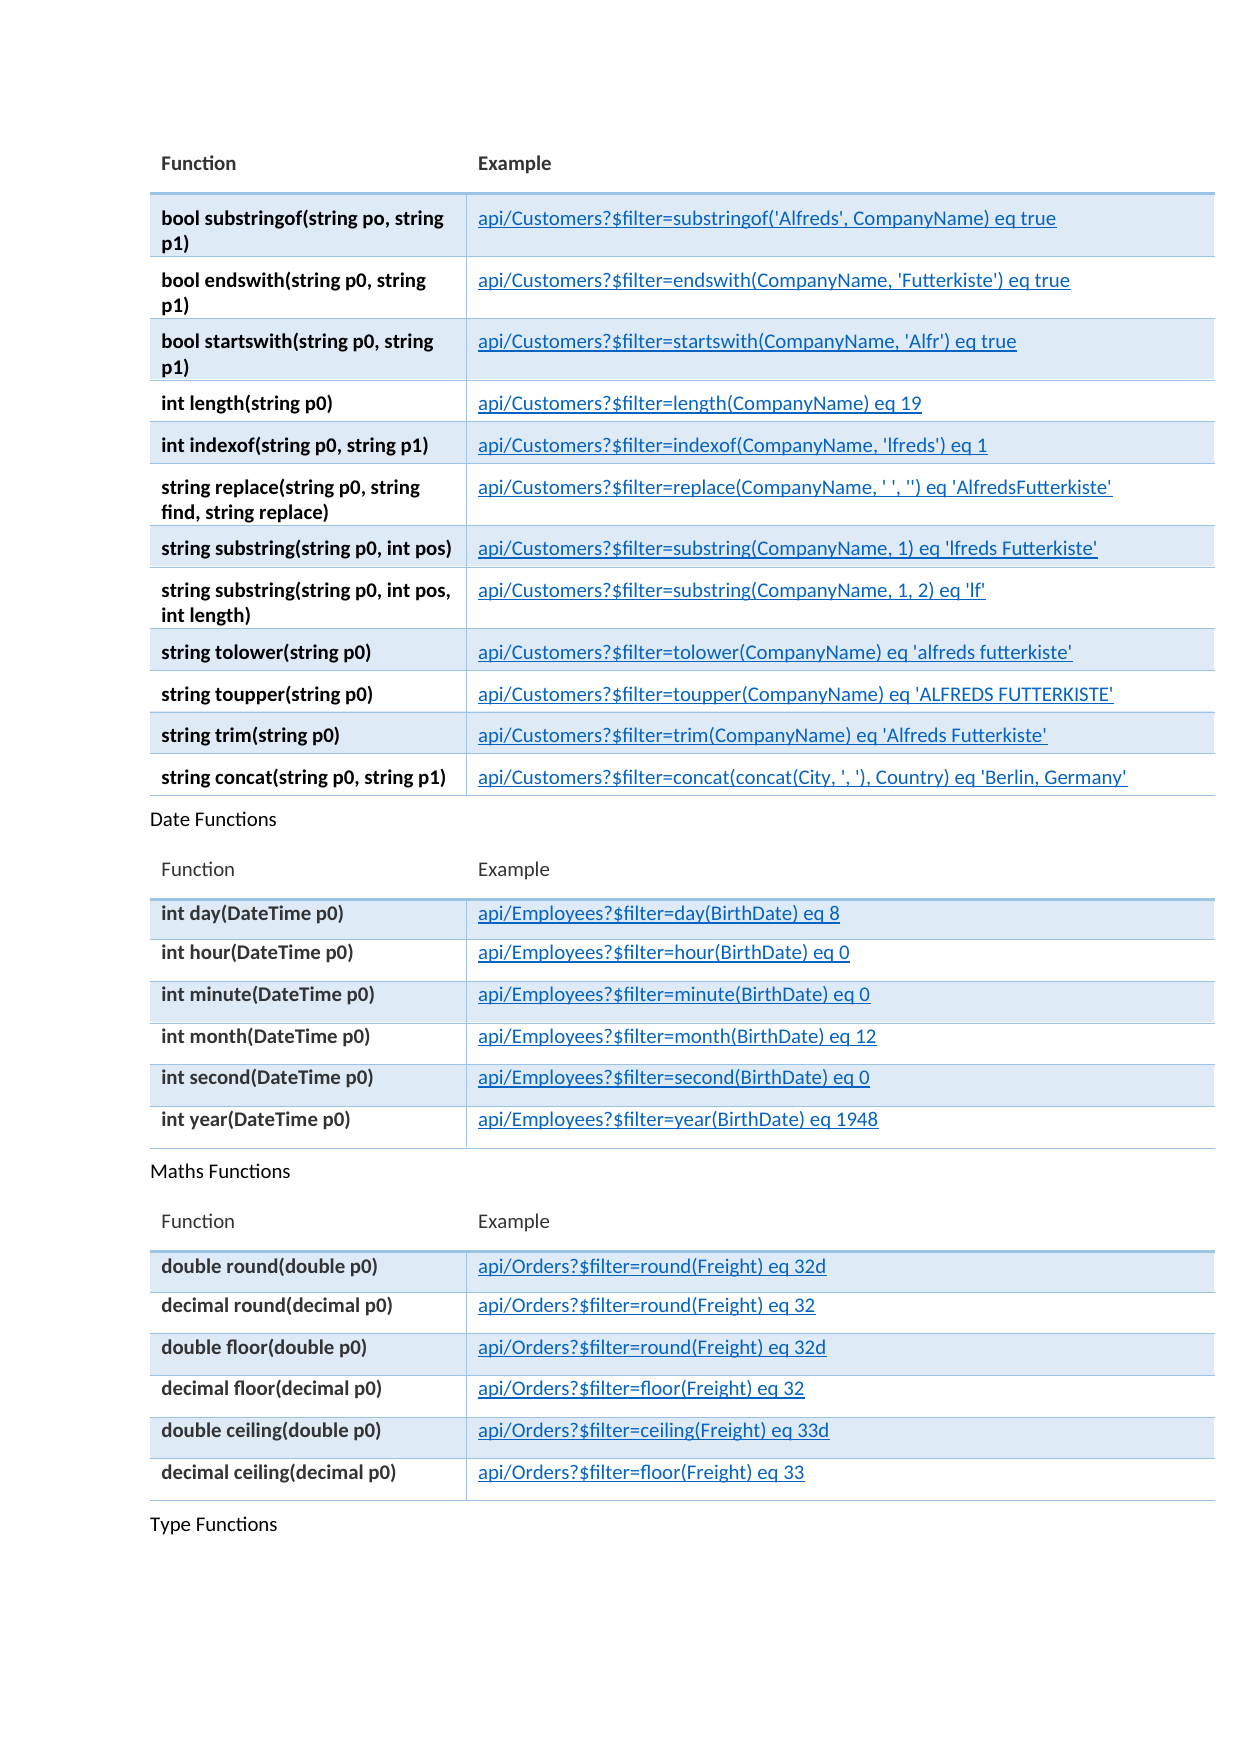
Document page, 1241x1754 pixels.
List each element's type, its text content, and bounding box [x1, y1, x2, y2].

table_cell bool startswith(string p0, string p1) [150, 319, 466, 379]
table_header Example [467, 1208, 1214, 1250]
table_cell bool endswith(string p0, string p1) [150, 257, 466, 318]
table_cell string replace(string p0, string find, string replace) [150, 464, 466, 525]
table_cell api/Customers?$filter=length(CompanyName) eq 19 [467, 381, 1214, 421]
table_header Example [467, 150, 1214, 192]
text Maths Functions [150, 1158, 1090, 1184]
table_cell string toupper(string p0) [150, 671, 466, 711]
table_cell api/Employees?$filter=minute(BirthDate) eq 0 [467, 982, 1214, 1022]
table_cell double round(double p0) [150, 1253, 466, 1292]
table_cell api/Orders?$filter=floor(Freight) eq 32 [467, 1376, 1214, 1417]
table_cell api/Customers?$filter=startswith(CompanyName, 'Alfr') eq true [467, 319, 1214, 379]
table_cell api/Orders?$filter=ceiling(Freight) eq 33d [467, 1418, 1214, 1458]
table_cell api/Customers?$filter=substring(CompanyName, 1, 2) eq 'lf' [467, 568, 1214, 628]
table_cell api/Employees?$filter=day(BirthDate) eq 8 [467, 901, 1214, 939]
table_cell int day(DateTime p0) [150, 901, 466, 939]
table_cell string trim(string p0) [150, 713, 466, 753]
table_cell api/Customers?$filter=trim(CompanyName) eq 'Alfreds Futterkiste' [467, 713, 1214, 753]
table_cell string tolower(string p0) [150, 629, 466, 670]
table_cell api/Customers?$filter=substring(CompanyName, 1) eq 'lfreds Futterkiste' [467, 526, 1214, 566]
table_cell api/Orders?$filter=round(Freight) eq 32d [467, 1334, 1214, 1375]
table_cell double ceiling(double p0) [150, 1418, 466, 1458]
table_cell api/Customers?$filter=tolower(CompanyName) eq 'alfreds futterkiste' [467, 629, 1214, 670]
table_cell string substring(string p0, int pos) [150, 526, 466, 566]
table_header Function [150, 1208, 467, 1250]
table_header Function [150, 856, 467, 897]
table_cell string substring(string p0, int pos, int length) [150, 568, 466, 628]
table_cell bool substringof(string po, string p1) [150, 195, 466, 256]
table_cell int year(DateTime p0) [150, 1107, 466, 1147]
table_cell api/Employees?$filter=year(BirthDate) eq 1948 [467, 1107, 1214, 1147]
table_cell api/Orders?$filter=round(Freight) eq 32d [467, 1253, 1214, 1292]
table_cell api/Customers?$filter=indexof(CompanyName, 'lfreds') eq 1 [467, 422, 1214, 463]
table_cell api/Customers?$filter=endswith(CompanyName, 'Futterkiste') eq true [467, 257, 1214, 318]
table_cell decimal round(decimal p0) [150, 1293, 466, 1333]
table_cell api/Employees?$filter=second(BirthDate) eq 0 [467, 1065, 1214, 1106]
table_cell api/Customers?$filter=concat(concat(City, ', '), Country) eq 'Berlin, Germany' [467, 754, 1214, 795]
table_cell int length(string p0) [150, 381, 466, 421]
table_cell api/Orders?$filter=round(Freight) eq 32 [467, 1293, 1214, 1333]
table_cell api/Employees?$filter=month(BirthDate) eq 12 [467, 1024, 1214, 1064]
table_cell string concat(string p0, string p1) [150, 754, 466, 795]
table_header Example [467, 856, 1214, 897]
table_cell int minute(DateTime p0) [150, 982, 466, 1022]
table_cell api/Employees?$filter=hour(BirthDate) eq 0 [467, 940, 1214, 981]
table_cell decimal floor(decimal p0) [150, 1376, 466, 1417]
table_cell decimal ceiling(decimal p0) [150, 1459, 466, 1500]
text Type Functions [150, 1511, 1090, 1536]
table_cell api/Customers?$filter=toupper(CompanyName) eq 'ALFREDS FUTTERKISTE' [467, 671, 1214, 711]
table_cell api/Orders?$filter=floor(Freight) eq 33 [467, 1459, 1214, 1500]
table_cell api/Customers?$filter=substringof('Alfreds', CompanyName) eq true [467, 195, 1214, 256]
text Date Functions [150, 806, 1090, 831]
table_cell int month(DateTime p0) [150, 1024, 466, 1064]
table_cell int indexof(string p0, string p1) [150, 422, 466, 463]
table_header Function [150, 150, 467, 192]
table_cell int second(DateTime p0) [150, 1065, 466, 1106]
table_cell double floor(double p0) [150, 1334, 466, 1375]
table_cell int hour(DateTime p0) [150, 940, 466, 981]
table_cell api/Customers?$filter=replace(CompanyName, ' ', '') eq 'AlfredsFutterkiste' [467, 464, 1214, 525]
